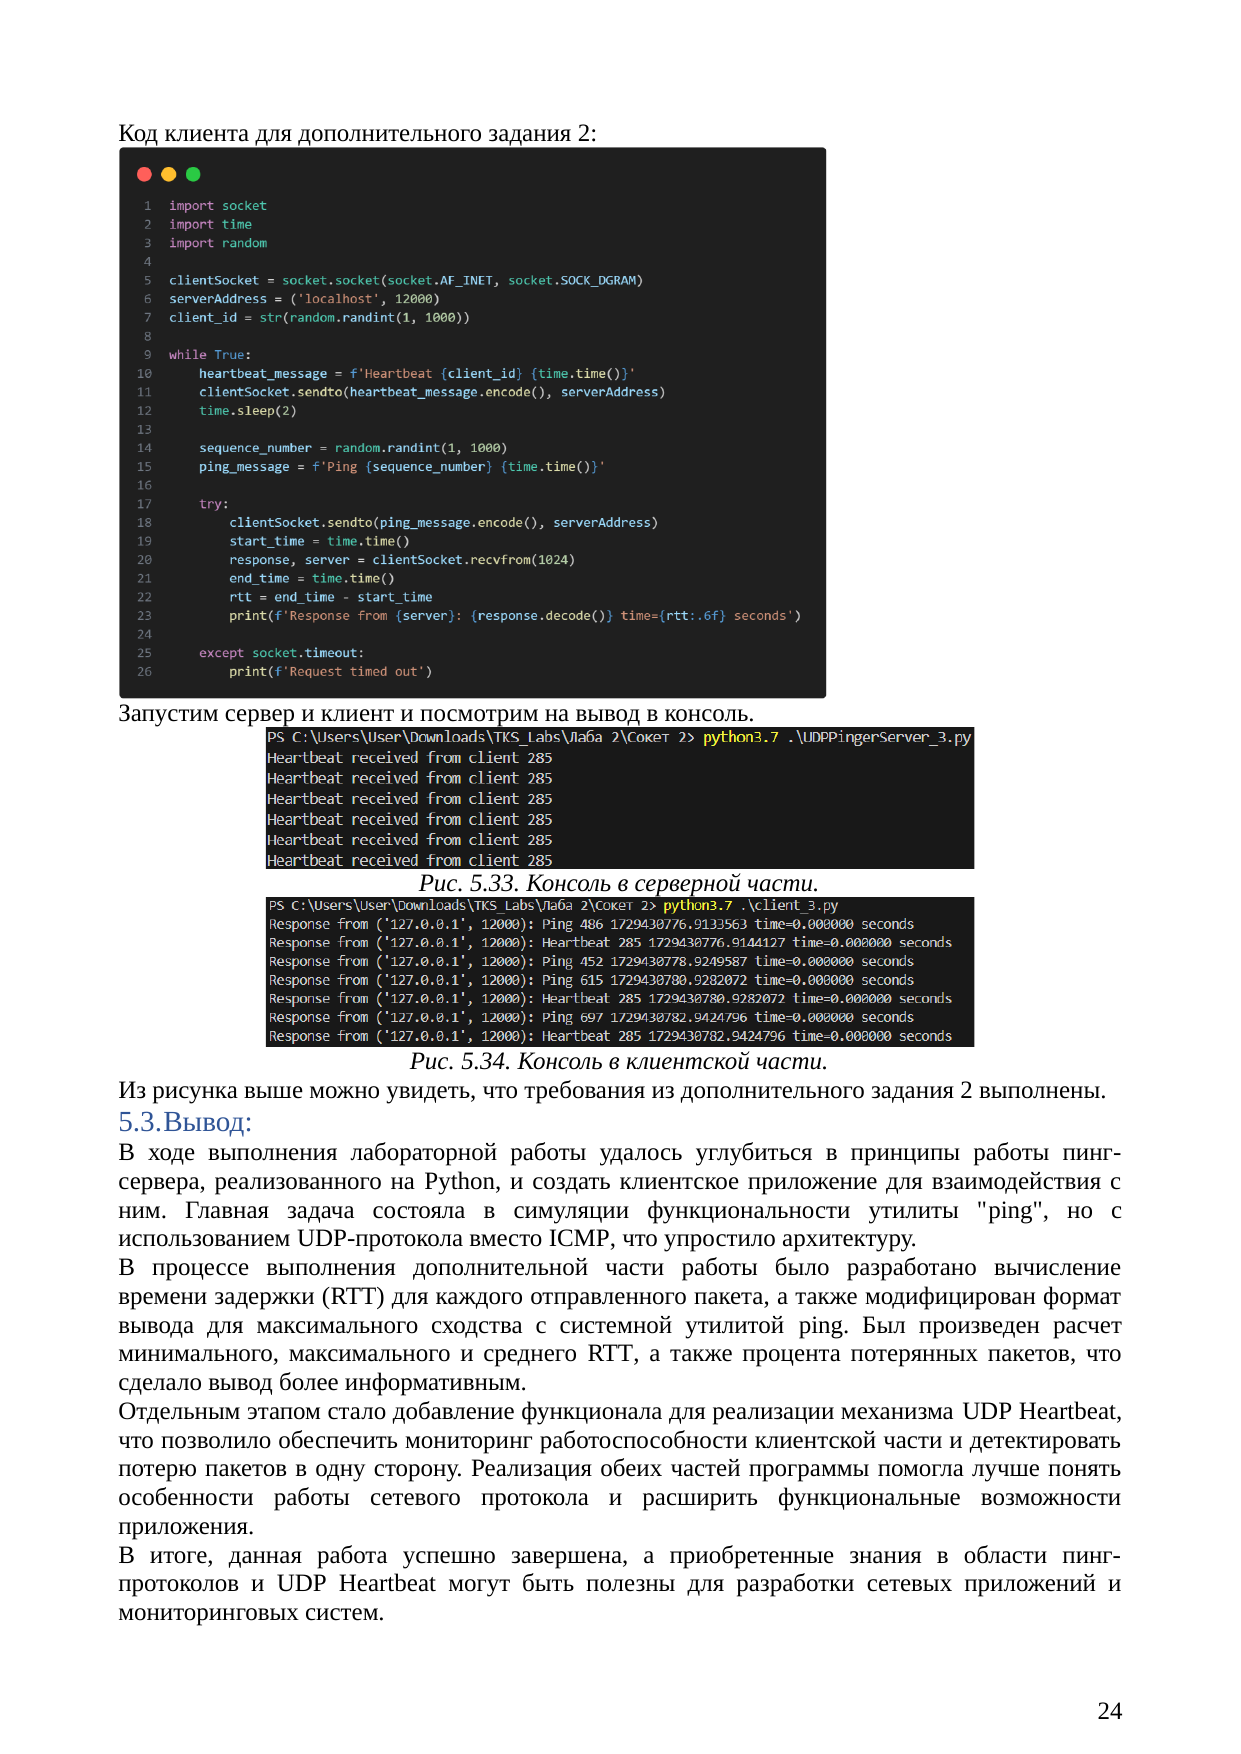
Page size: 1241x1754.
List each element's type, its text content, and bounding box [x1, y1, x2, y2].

picture [265, 727, 975, 869]
text Запустим сервер и клиент и посмотрим на вывод в консоль. [118, 698, 1122, 727]
text В ходе выполнения лабораторной работы удалось углубиться в принципы работы пинг-сервера, реализованного на Python, и создать клиентское приложение для взаимодействия с ним. Главная задача состояла в симуляции функциональности утилиты "ping", но с использованием UDP-протокола вместо ICMP, что упростило архитектуру. [118, 1137, 1122, 1252]
text Из рисунка выше можно увидеть, что требования из дополнительного задания 2 выполнены. [118, 1075, 1122, 1104]
picture [118, 146, 827, 699]
text Отдельным этапом стало добавление функционала для реализации механизма UDP Heartbeat, что позволило обеспечить мониторинг работоспособности клиентской части и детектировать потерю пакетов в одну сторону. Реализация обеих частей программы помогла лучше понять особенности работы сетевого протокола и расширить функциональные возможности приложения. [118, 1396, 1122, 1540]
text В итоге, данная работа успешно завершена, а приобретенные знания в области пинг-протоколов и UDP Heartbeat могут быть полезны для разработки сетевых приложений и мониторинговых систем. [118, 1540, 1122, 1626]
text Код клиента для дополнительного задания 2: [118, 118, 1122, 147]
subtitle Вывод: [118, 1104, 1122, 1137]
picture [265, 897, 975, 1047]
text В процессе выполнения дополнительной части работы было разработано вычисление времени задержки (RTT) для каждого отправленного пакета, а также модифицирован формат вывода для максимального сходства с системной утилитой ping. Был произведен расчет минимального, максимального и среднего RTT, а также процента потерянных пакетов, что сделало вывод более информативным. [118, 1252, 1122, 1396]
